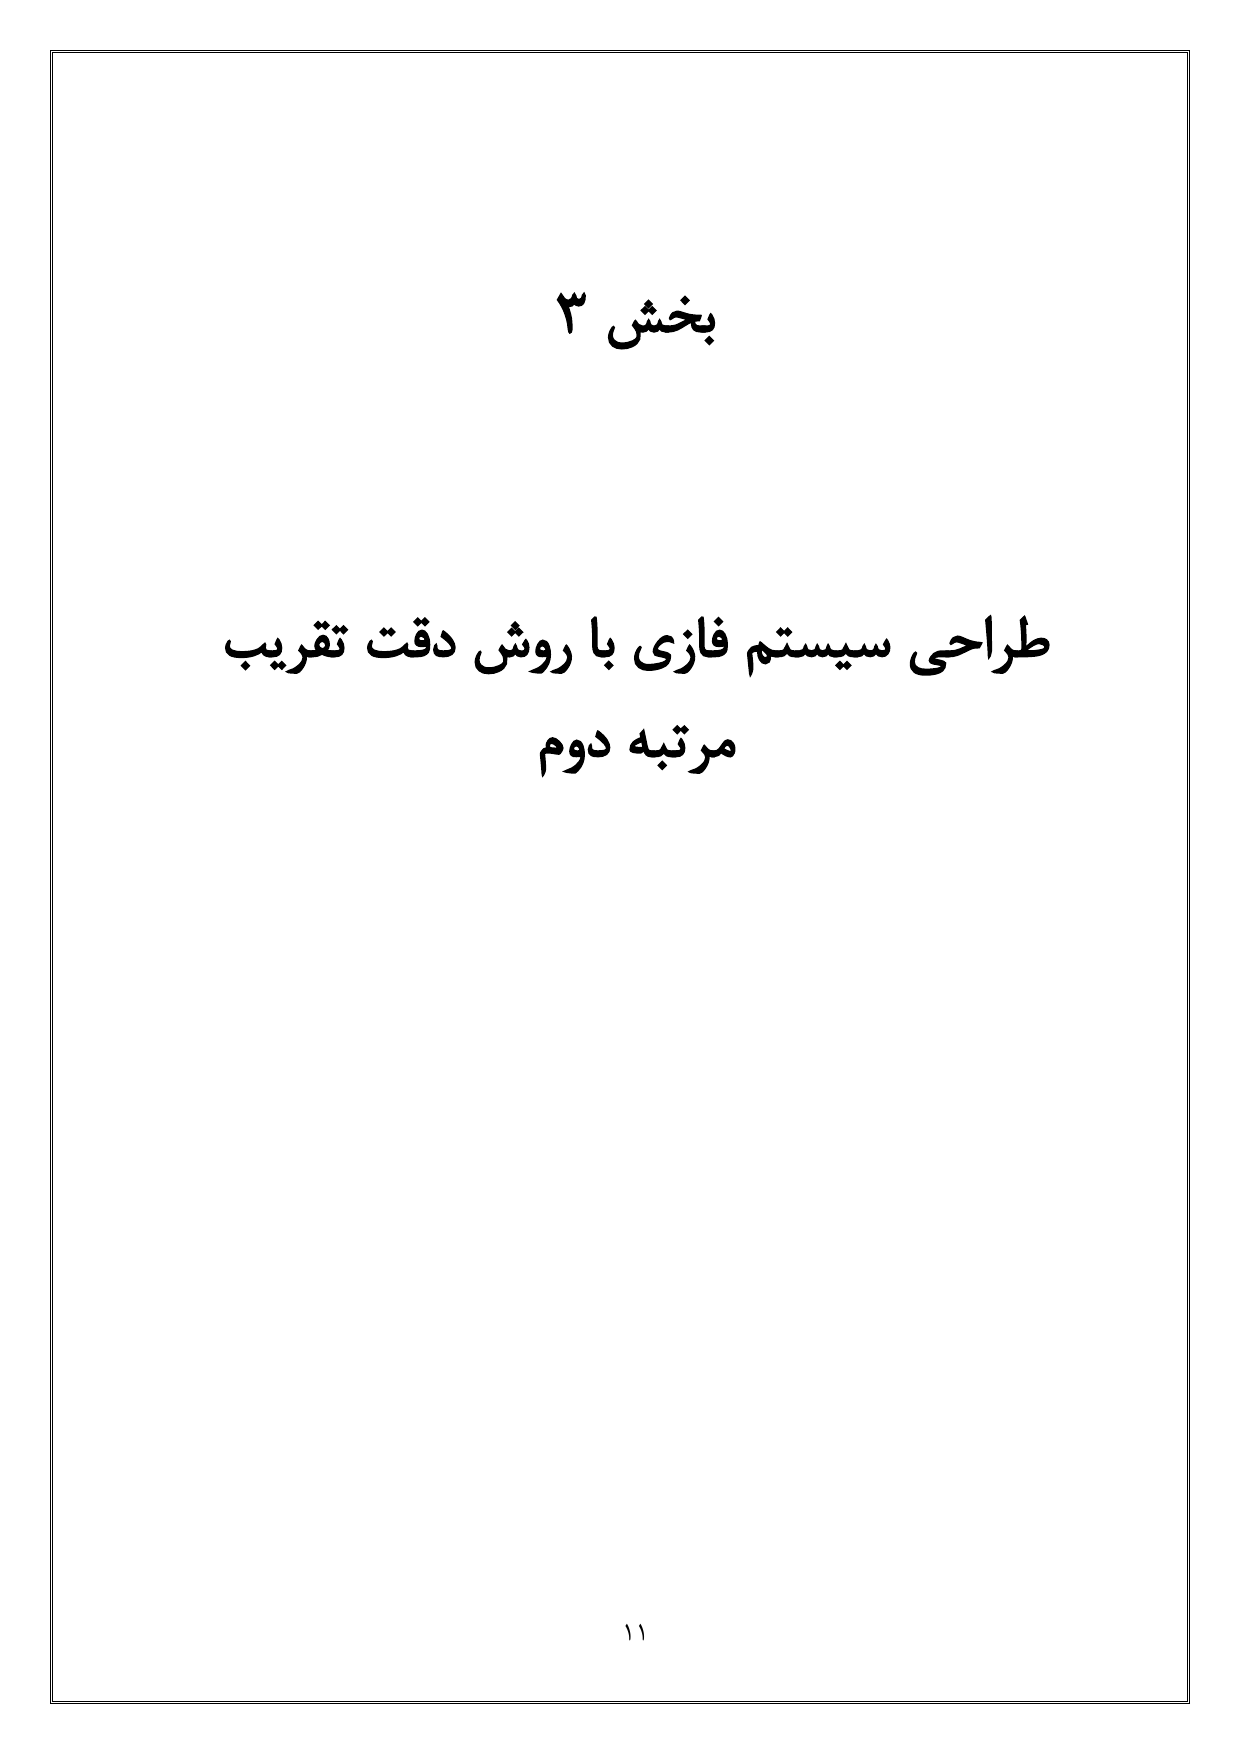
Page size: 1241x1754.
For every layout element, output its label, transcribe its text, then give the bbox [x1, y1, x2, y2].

subtitle طراحی سیستم فازی با روش دقت تقریب مرتبه دوم [177, 612, 1093, 890]
subtitle بخش 3 [177, 288, 1093, 465]
